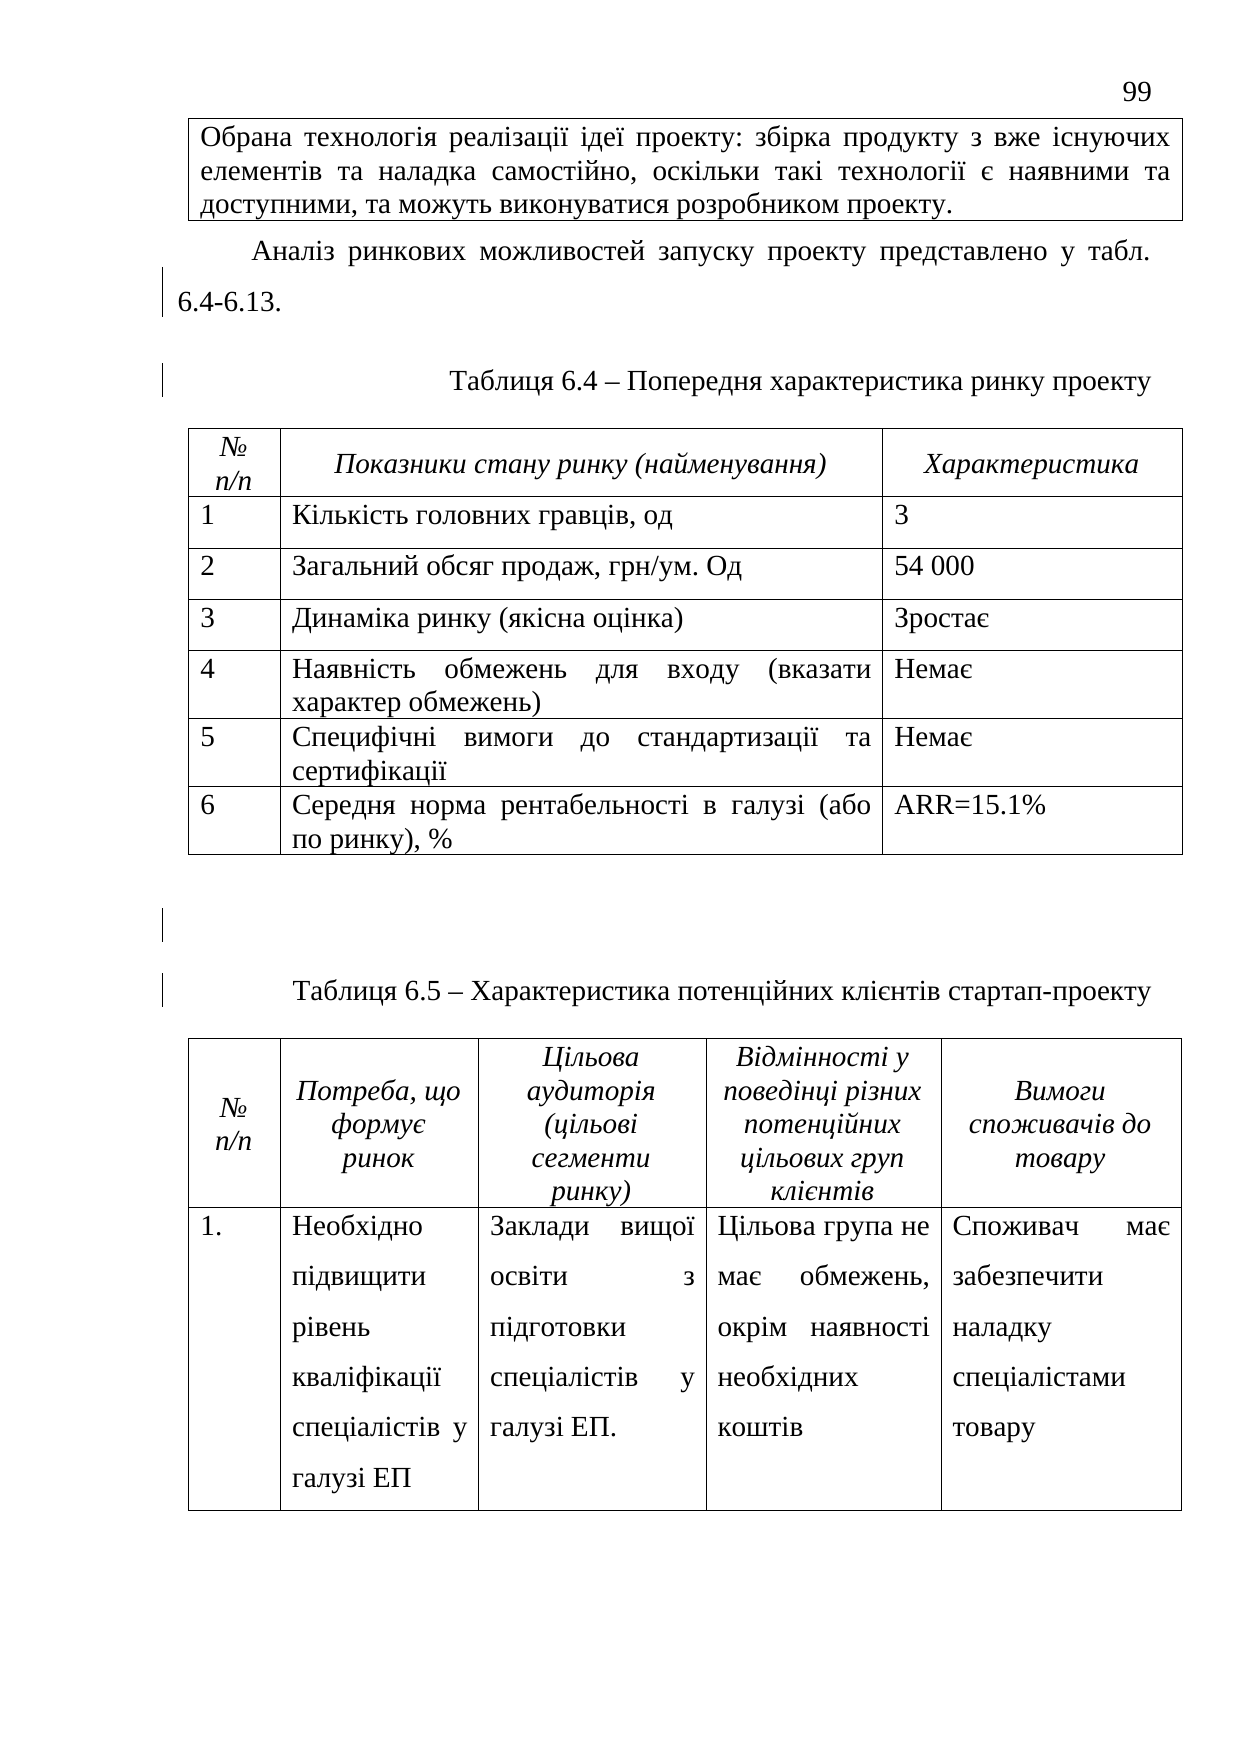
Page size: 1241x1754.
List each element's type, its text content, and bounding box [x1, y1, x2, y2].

table_cell Заклади вищої освіти з підготовки спеціалістів у галузі ЕП. [479, 1208, 706, 1510]
table_header Потреба, що формує ринок [281, 1039, 478, 1207]
text Таблиця 6.4 – Попередня характеристика ринку проекту [177, 363, 1152, 397]
table_cell Наявність обмежень для входу (вказати характер обмежень) [281, 651, 882, 718]
table_cell Специфічні вимоги до стандартизації та сертифікації [281, 719, 882, 786]
table_header Вимоги споживачів до товару [942, 1039, 1181, 1207]
table_header Цільова аудиторія (цільові сегменти ринку) [479, 1039, 706, 1207]
text Аналіз ринкових можливостей запуску проекту представлено у табл. 6.4-6.13. [177, 233, 1152, 317]
table_cell Цільова група не має обмежень, окрім наявності необхідних коштів [707, 1208, 941, 1510]
table_cell 4 [189, 651, 280, 718]
table_cell Немає [883, 719, 1182, 786]
table_cell Немає [883, 651, 1182, 718]
table_cell Динаміка ринку (якісна оцінка) [281, 600, 882, 650]
table_cell 6 [189, 787, 280, 854]
table_header Характеристика [883, 429, 1182, 496]
table_cell Зростає [883, 600, 1182, 650]
table_header № п/п [189, 1039, 280, 1207]
table_cell Необхідно підвищити рівень кваліфікації спеціалістів у галузі ЕП [281, 1208, 478, 1510]
table_cell Середня норма рентабельності в галузі (або по ринку), % [281, 787, 882, 854]
table_header Відмінності у поведінці різних потенційних цільових груп клієнтів [707, 1039, 941, 1207]
table_cell Споживач має забезпечити наладку спеціалістами товару [942, 1208, 1181, 1510]
table_cell 3 [883, 497, 1182, 547]
table_cell 54 000 [883, 549, 1182, 599]
table_cell 5 [189, 719, 280, 786]
table_cell 1. [189, 1208, 280, 1510]
table_cell 1 [189, 497, 280, 547]
table_header Показники стану ринку (найменування) [281, 429, 882, 496]
table_cell ARR=15.1% [883, 787, 1182, 854]
table_cell Обрана технологія реалізації ідеї проекту: збірка продукту з вже існуючих елементів та наладка самостійно, оскільки такі технології є наявними та доступними, та можуть виконуватися розробником проекту. [189, 119, 1182, 220]
table_cell 3 [189, 600, 280, 650]
table_header № п/п [189, 429, 280, 496]
text Таблиця 6.5 – Характеристика потенційних клієнтів стартап-проекту [177, 973, 1152, 1007]
table_cell Загальний обсяг продаж, грн/ум. Од [281, 549, 882, 599]
table_cell 2 [189, 549, 280, 599]
table_cell Кількість головних гравців, од [281, 497, 882, 547]
